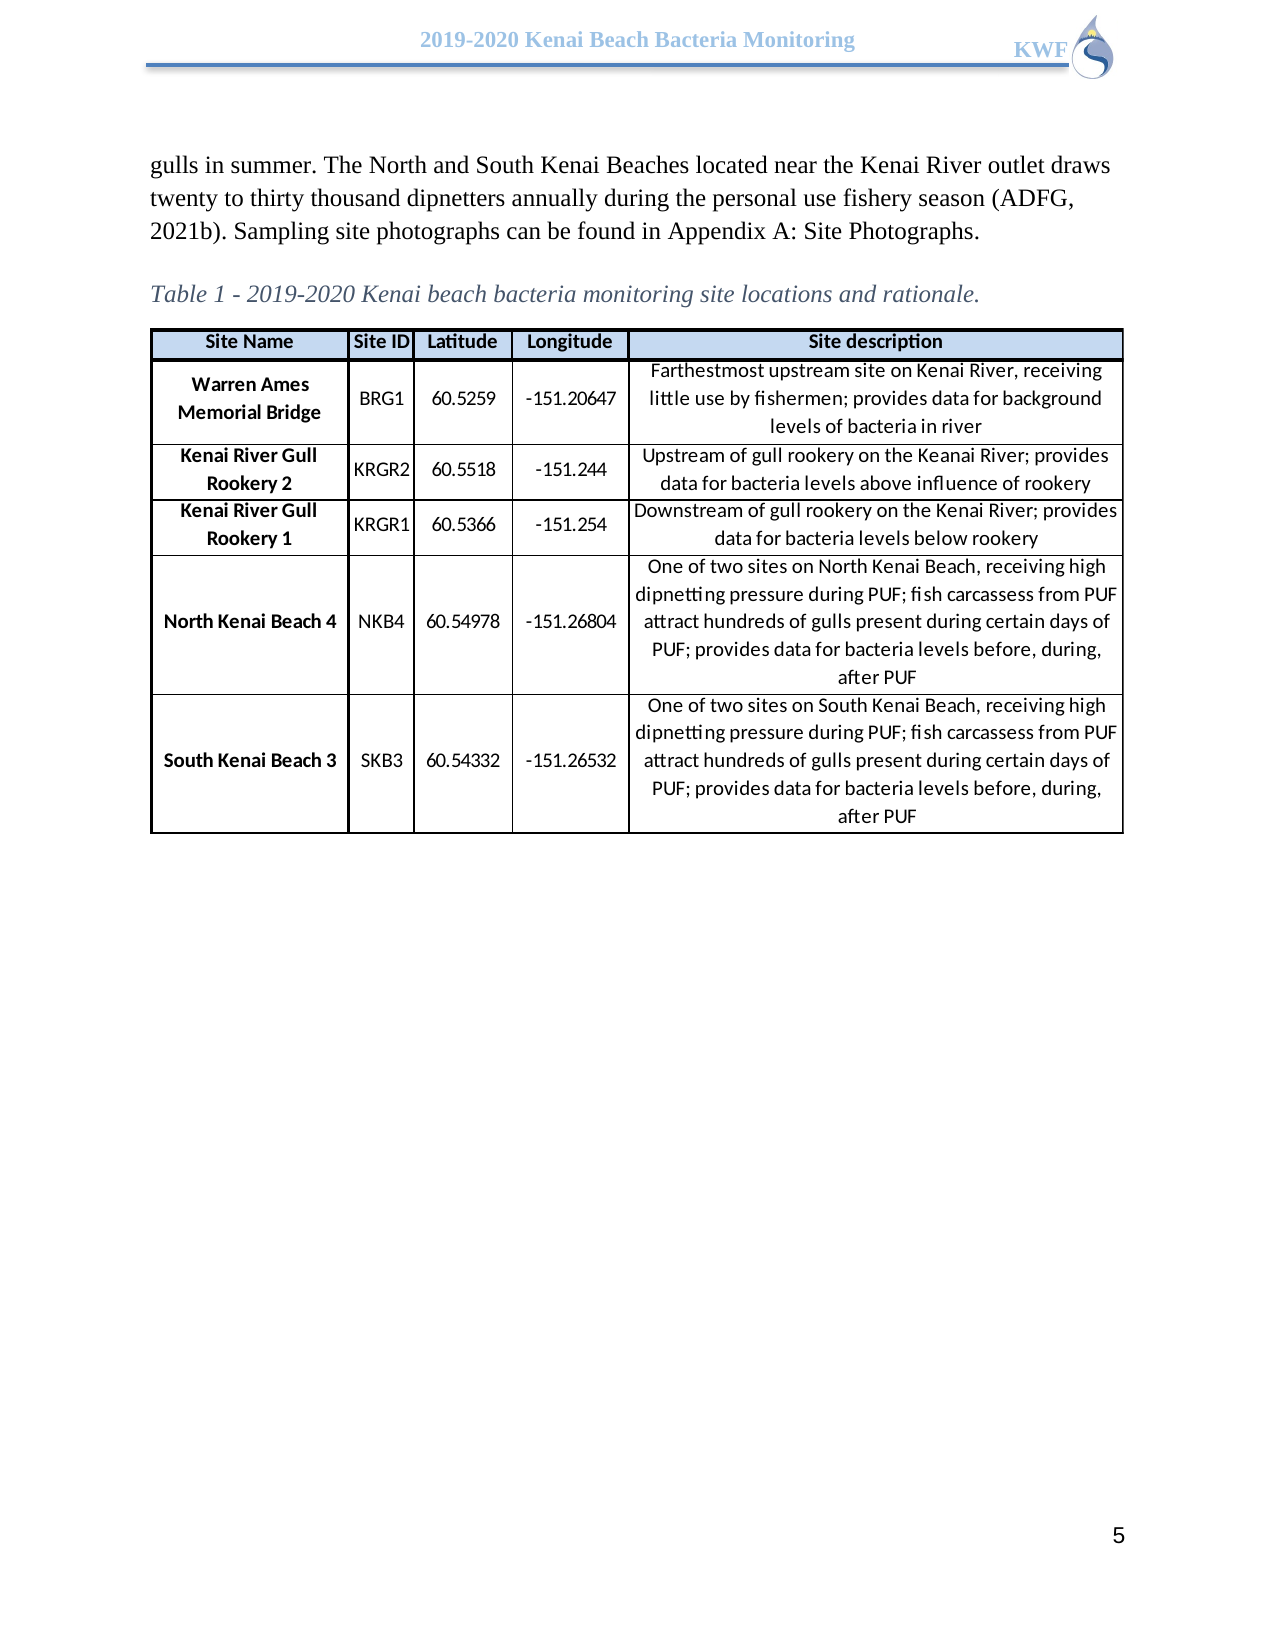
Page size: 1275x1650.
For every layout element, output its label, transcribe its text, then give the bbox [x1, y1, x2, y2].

picture [1069, 13, 1118, 79]
text Table 1 - 2019-2020 Kenai beach bacteria monitoring site locations and rationale. [150, 279, 1125, 308]
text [150, 150, 1125, 245]
